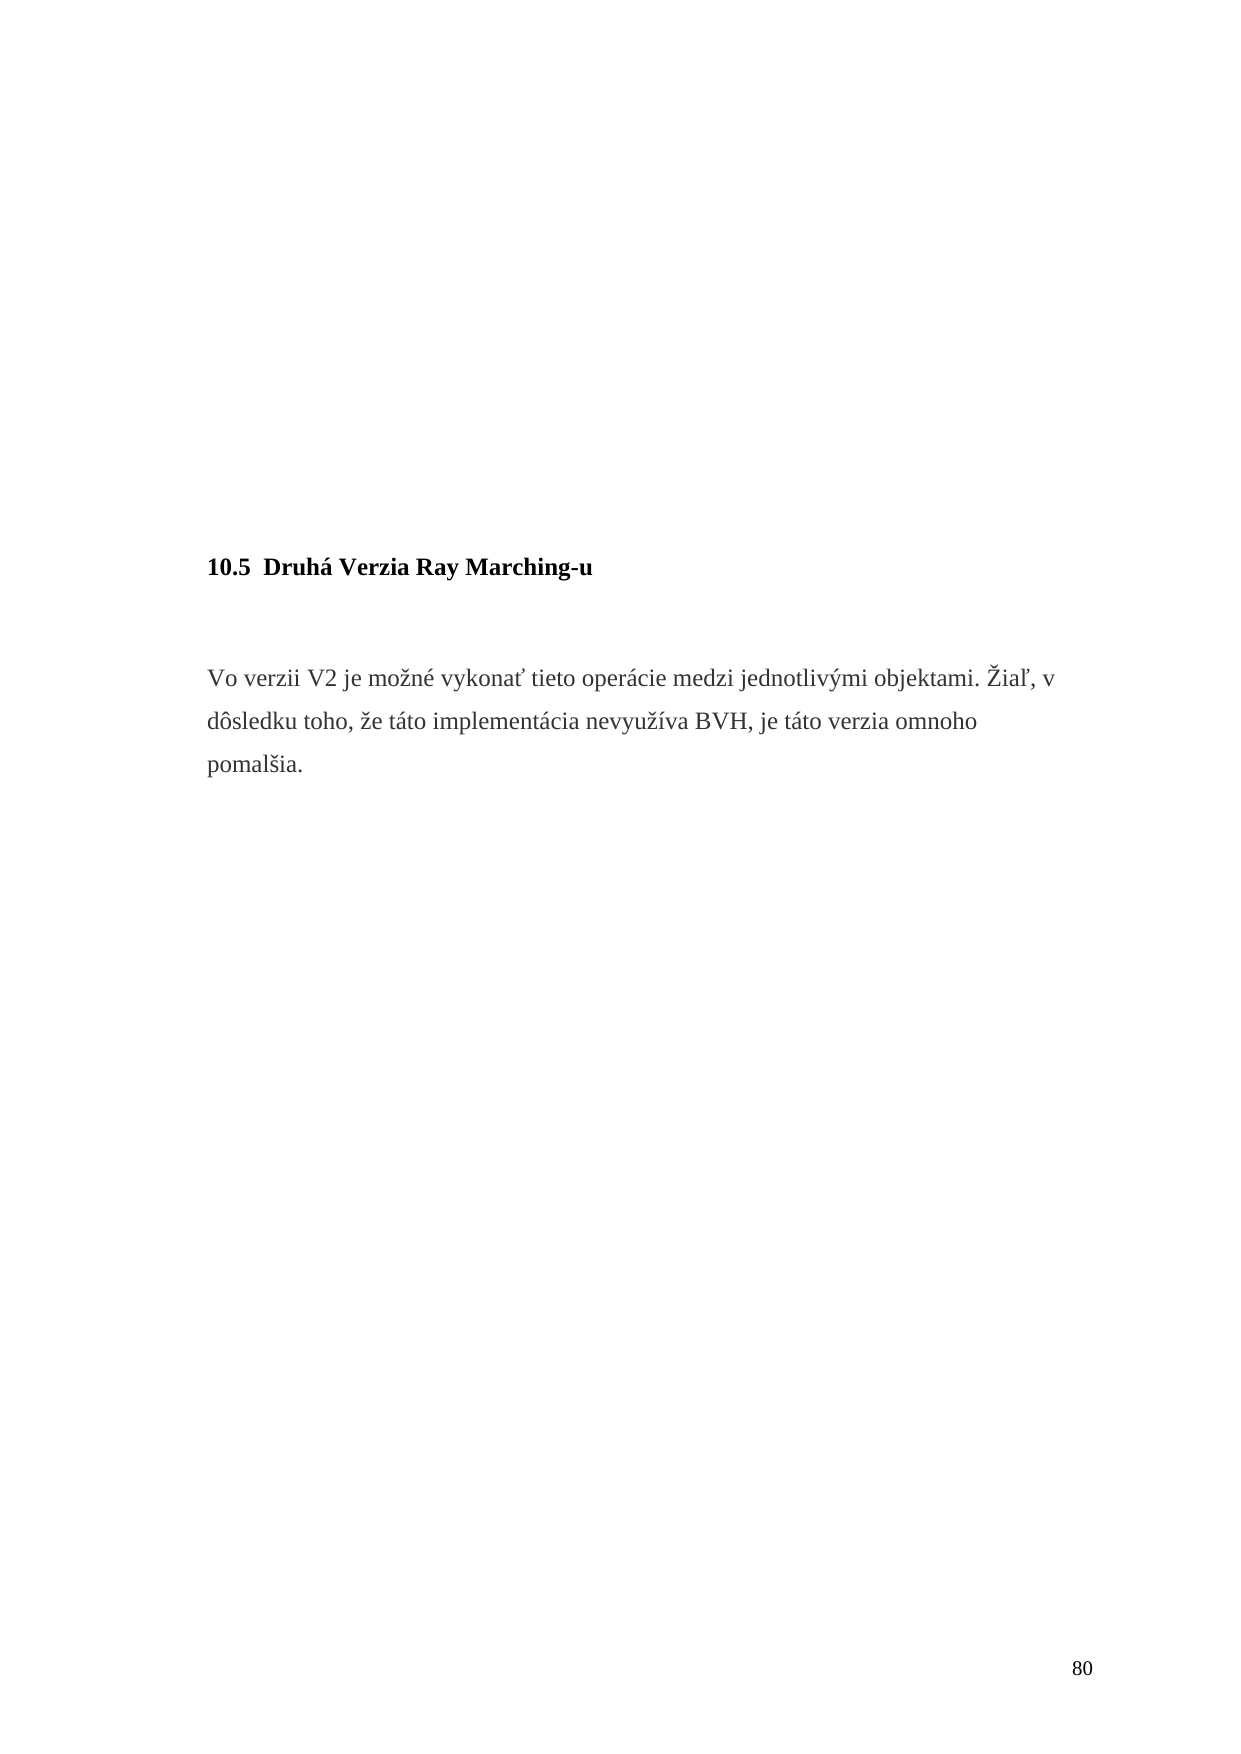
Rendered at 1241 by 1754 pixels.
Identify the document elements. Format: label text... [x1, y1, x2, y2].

text Vo verzii V2 je možné vykonať tieto operácie medzi jednotlivými objektami. Žiaľ, v dôsledku toho, že táto implementácia nevyužíva BVH, je táto verzia omnoho pomalšia. [207, 663, 1065, 778]
subtitle 10.5 Druhá Verzia Ray Marching-u [207, 552, 1092, 581]
